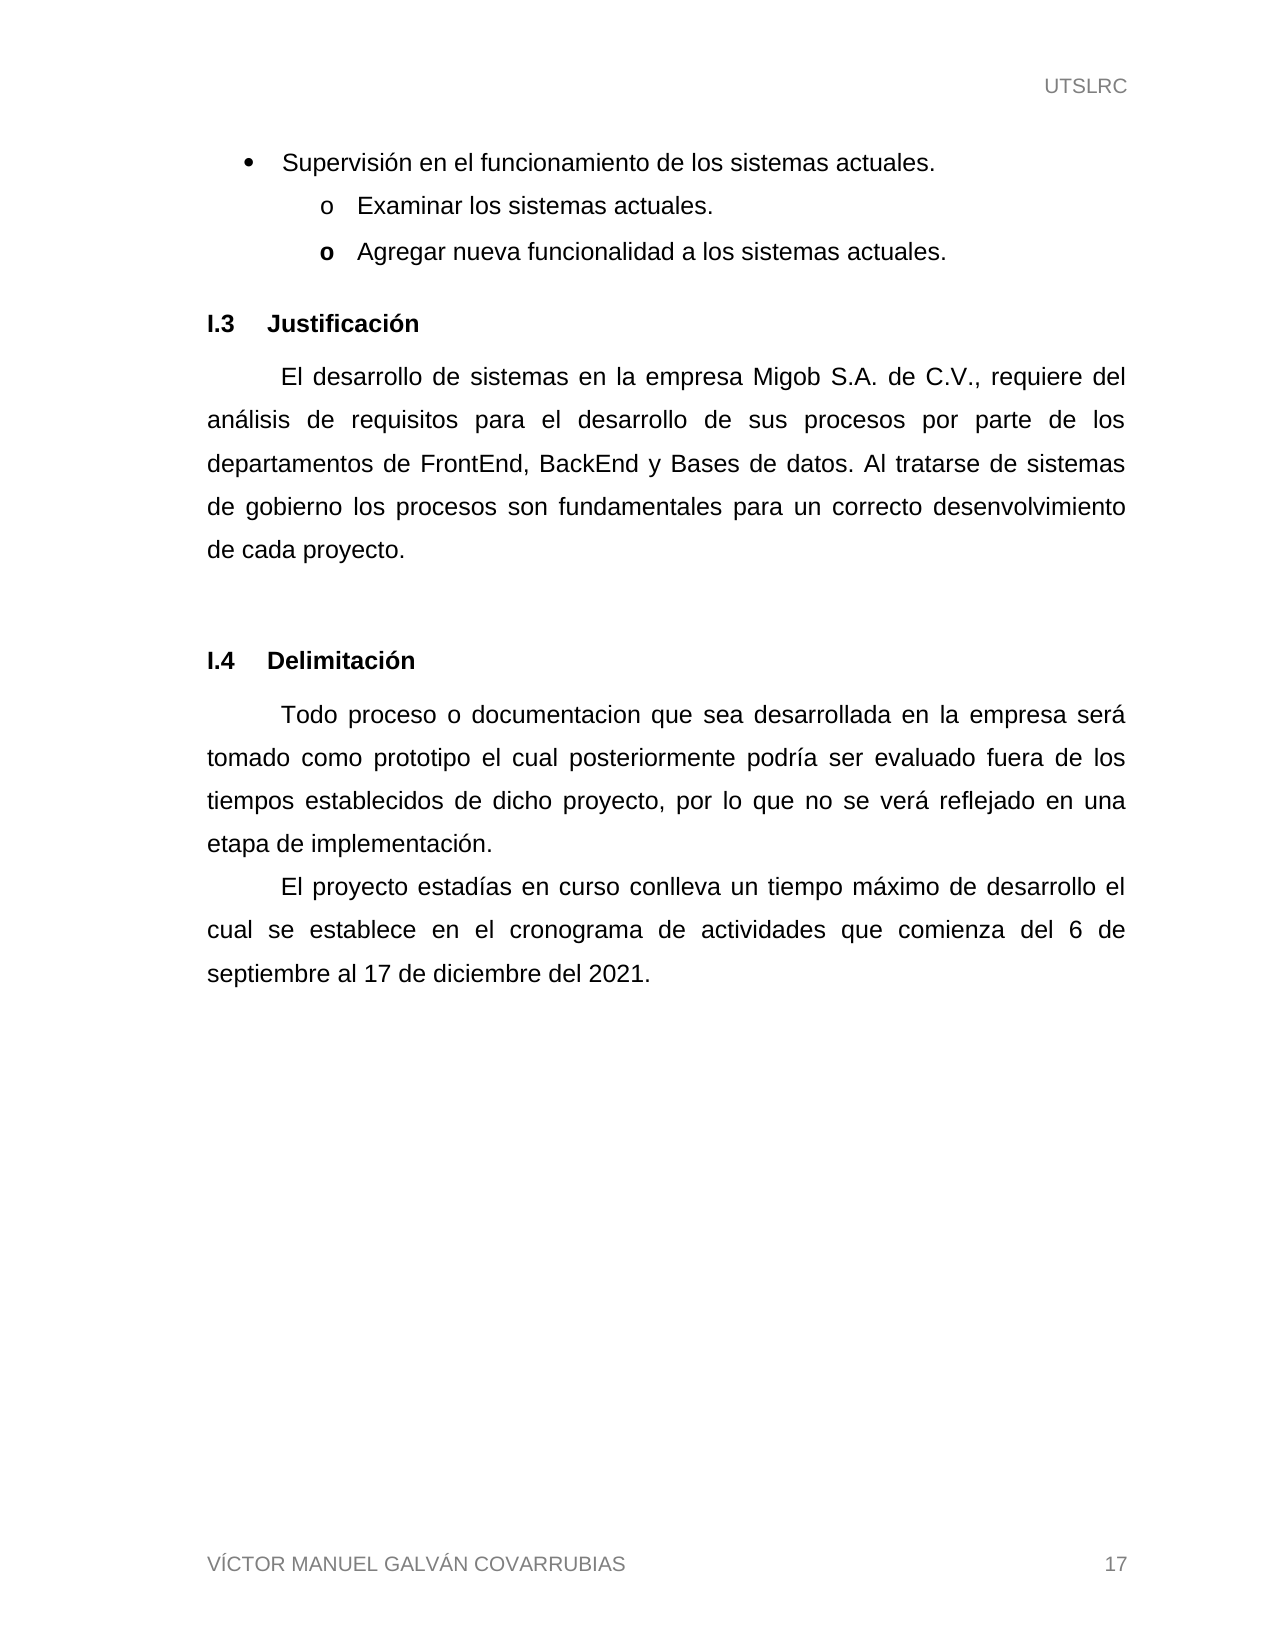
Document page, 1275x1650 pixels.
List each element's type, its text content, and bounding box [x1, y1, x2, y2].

list Agregar nueva funcionalidad a los sistemas actuales. [319, 237, 1127, 268]
list Examinar los sistemas actuales. [319, 191, 1127, 222]
text El proyecto estadías en curso conlleva un tiempo máximo de desarrollo el cual se establece en el cronograma de actividades que comienza del 6 de septiembre al 17 de diciembre del 2021. [207, 872, 1127, 987]
text Todo proceso o documentacion que sea desarrollada en la empresa será tomado como prototipo el cual posteriormente podría ser evaluado fuera de los tiempos establecidos de dicho proyecto, por lo que no se verá reflejado en una etapa de implementación. [207, 700, 1127, 858]
subtitle Delimitación [207, 646, 1127, 675]
subtitle Justificación [207, 309, 1127, 337]
list Supervisión en el funcionamiento de los sistemas actuales. [244, 148, 1127, 177]
text El desarrollo de sistemas en la empresa Migob S.A. de C.V., requiere del análisis de requisitos para el desarrollo de sus procesos por parte de los departamentos de FrontEnd, BackEnd y Bases de datos. Al tratarse de sistemas de gobierno los procesos son fundamentales para un correcto desenvolvimiento de cada proyecto. [207, 362, 1127, 564]
